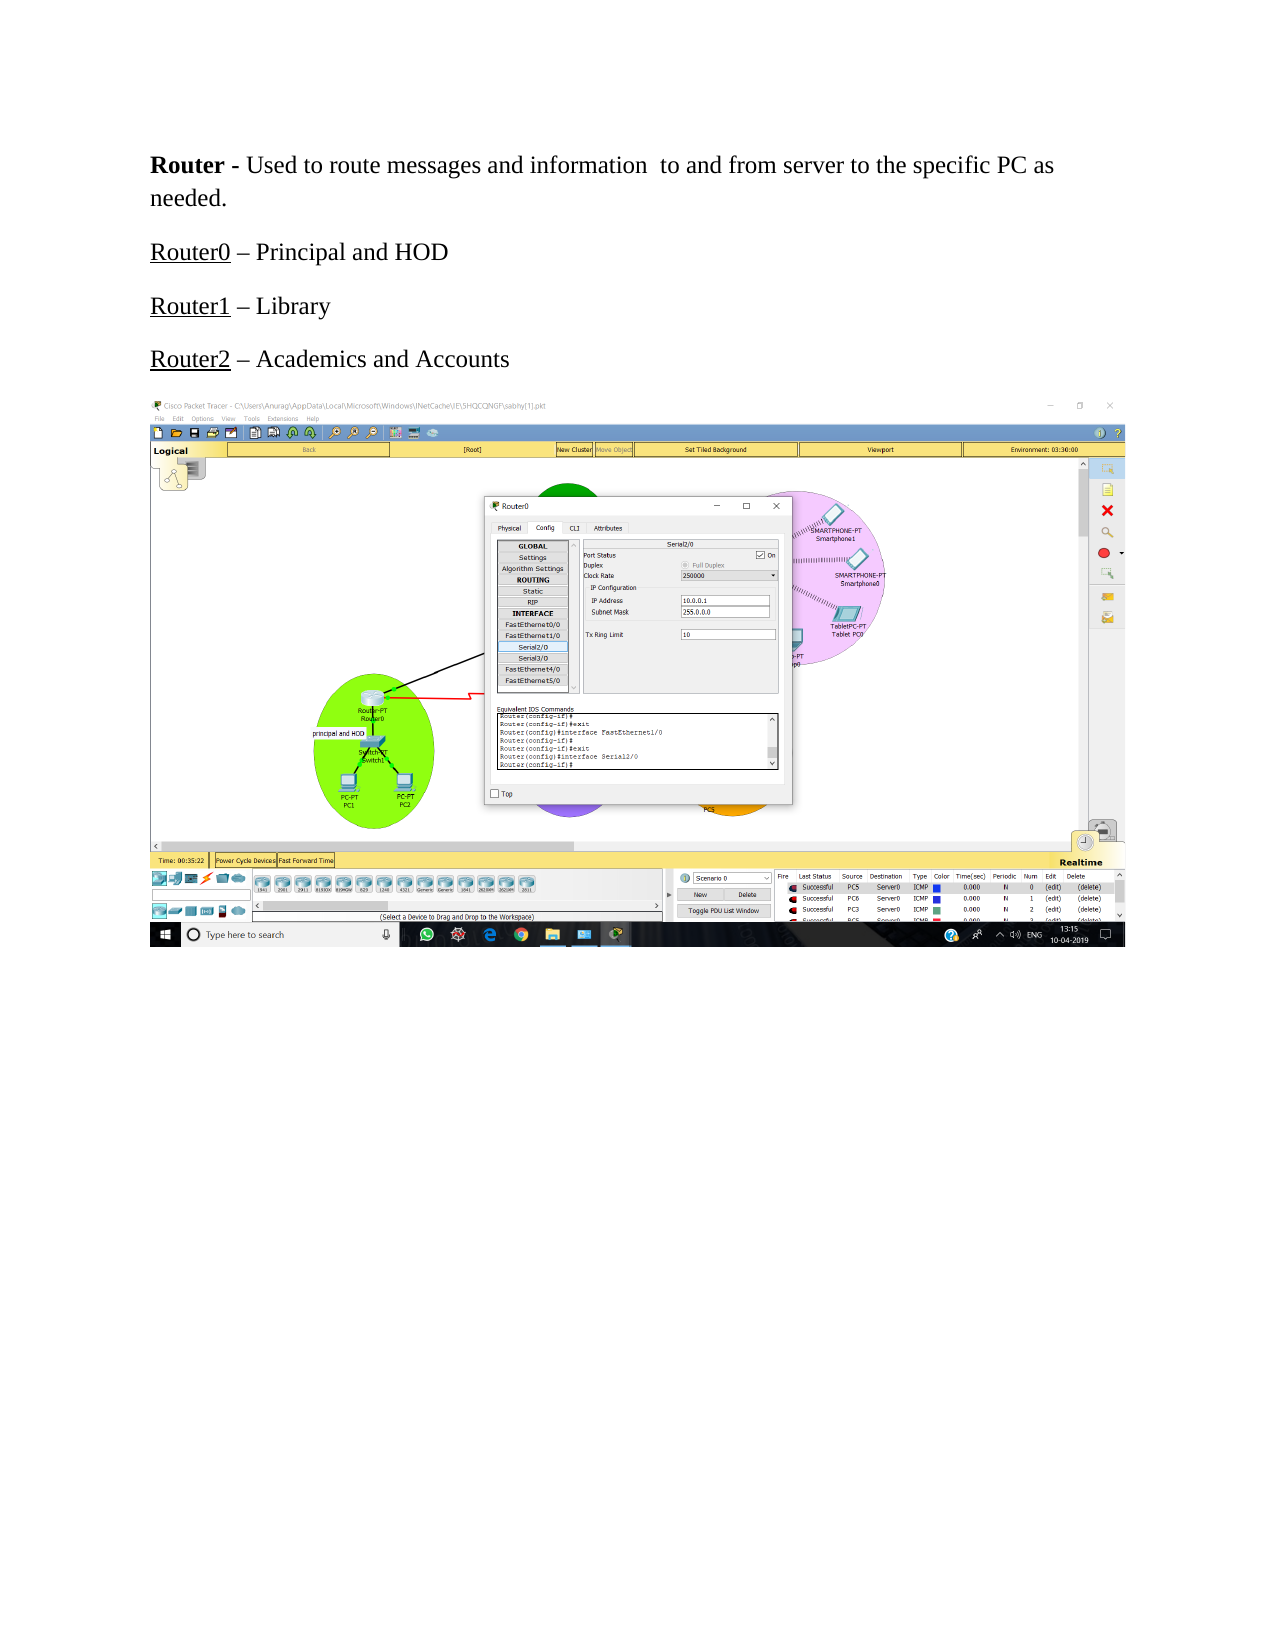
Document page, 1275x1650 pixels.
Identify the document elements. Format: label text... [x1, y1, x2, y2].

text Router1 – Library [150, 291, 1125, 319]
text Router2 – Academics and Accounts [150, 344, 1125, 373]
text Router0 – Principal and HOD [150, 237, 1125, 266]
picture [150, 398, 1125, 947]
text Router - Used to route messages and information to and from server to the specific PC as needed. [150, 150, 1125, 212]
